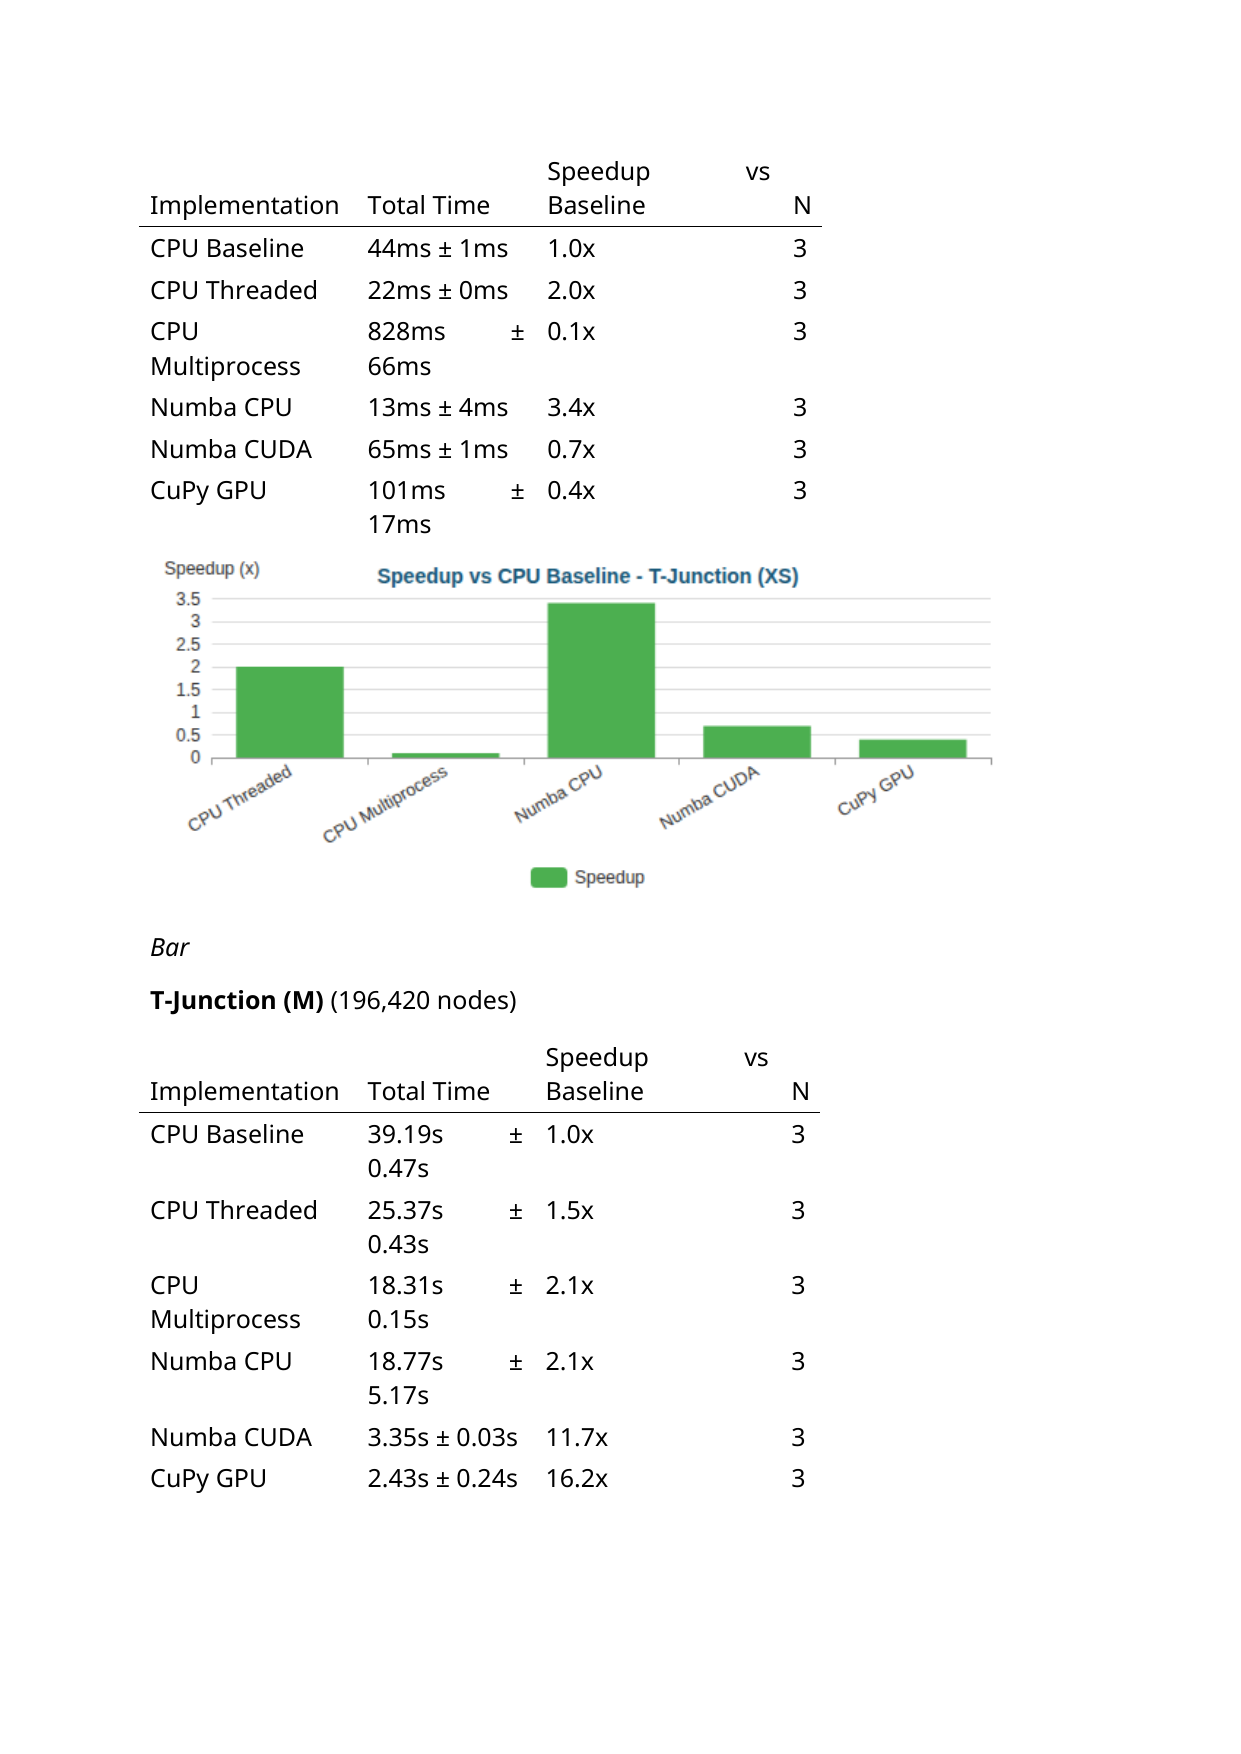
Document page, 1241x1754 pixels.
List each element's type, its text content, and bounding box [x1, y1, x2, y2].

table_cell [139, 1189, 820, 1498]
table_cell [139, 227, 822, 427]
text T-Junction (M) (196,420 nodes) [150, 983, 1120, 1017]
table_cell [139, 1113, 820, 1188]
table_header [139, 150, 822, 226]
picture [150, 544, 1025, 910]
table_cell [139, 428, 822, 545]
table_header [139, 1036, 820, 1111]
text Bar [150, 930, 1120, 964]
